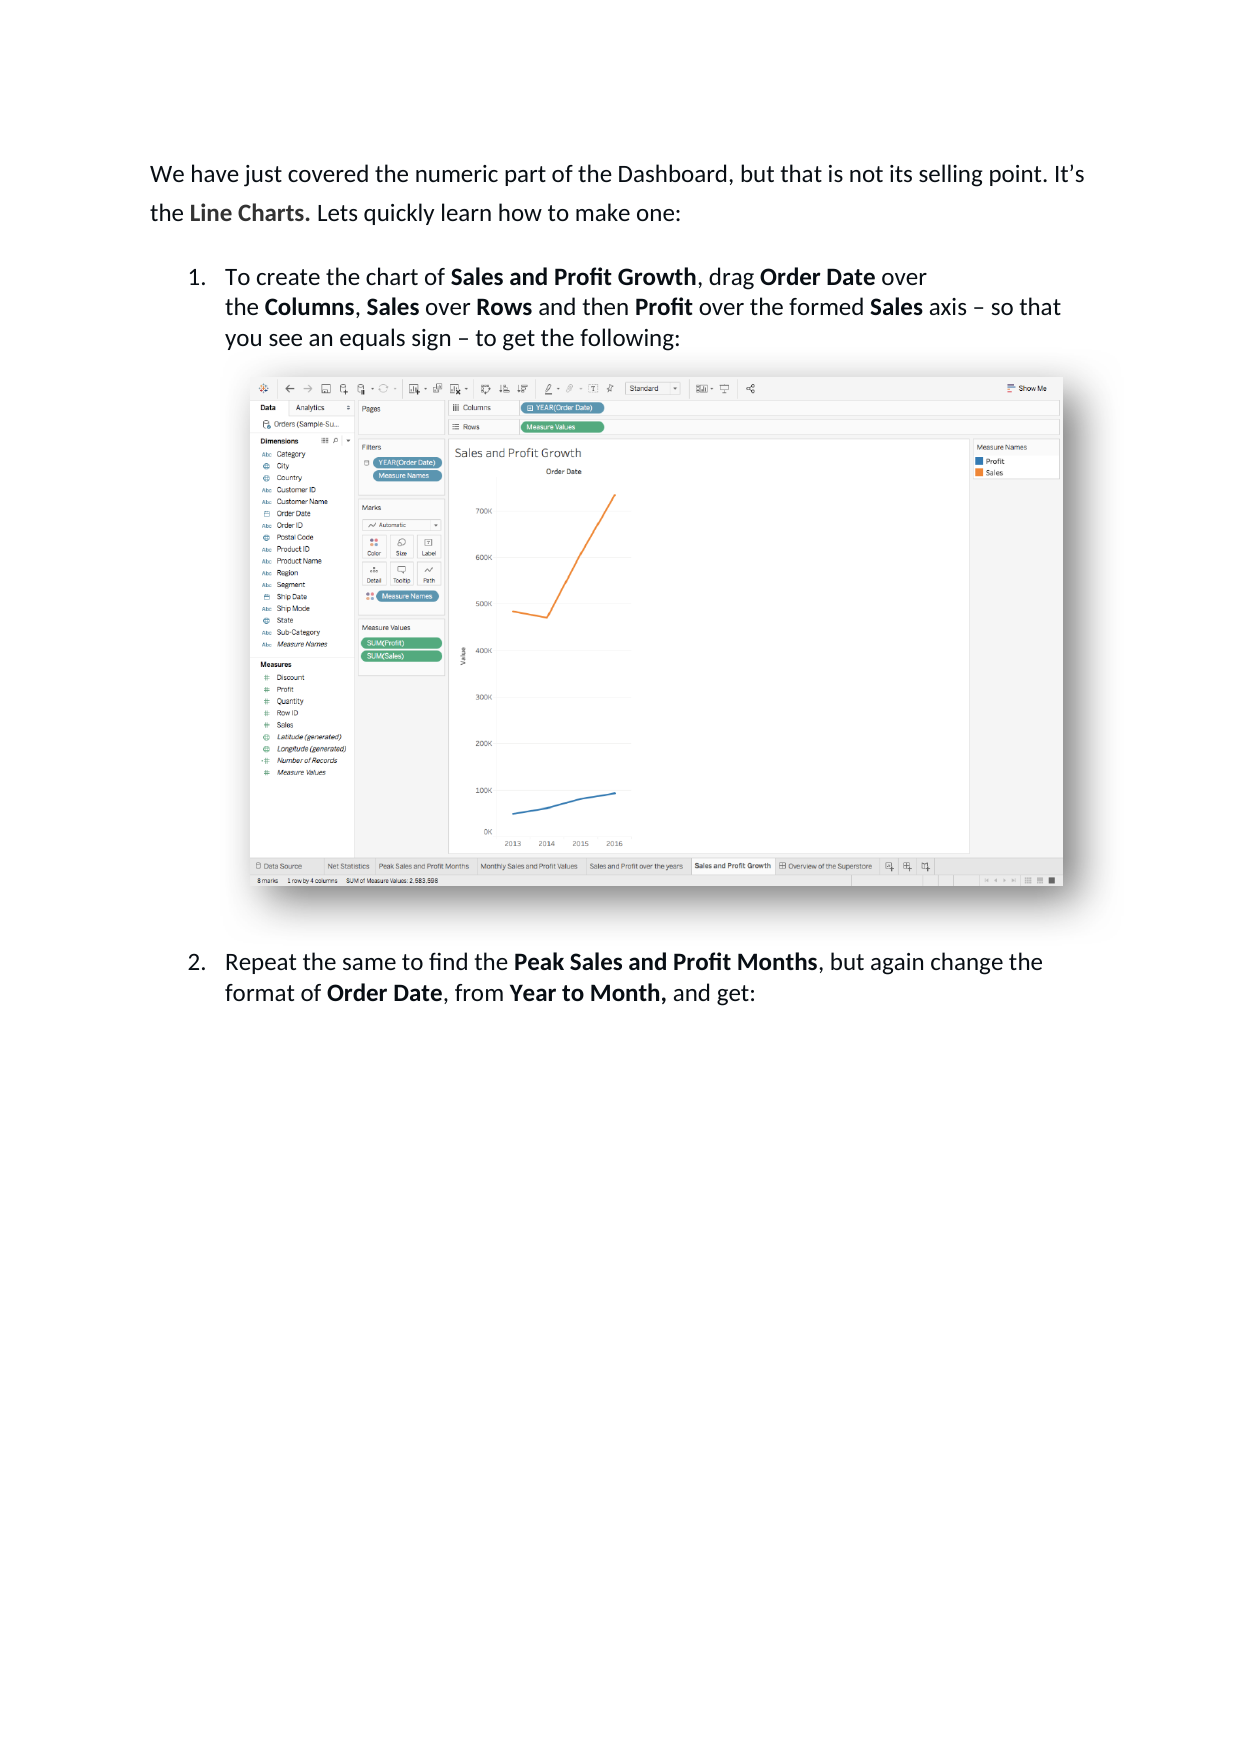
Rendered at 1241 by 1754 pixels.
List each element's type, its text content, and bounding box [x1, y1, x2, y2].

text We have just covered the numeric part of the Dashboard, but that is not its selling point. It’s the Line Charts. Lets quickly learn how to make one: [150, 150, 1090, 228]
list Repeat the same to find the Peak Sales and Profit Months, but again change the format of Order Date, from Year to Month, and get: [187, 946, 1090, 1007]
picture [250, 377, 1063, 886]
